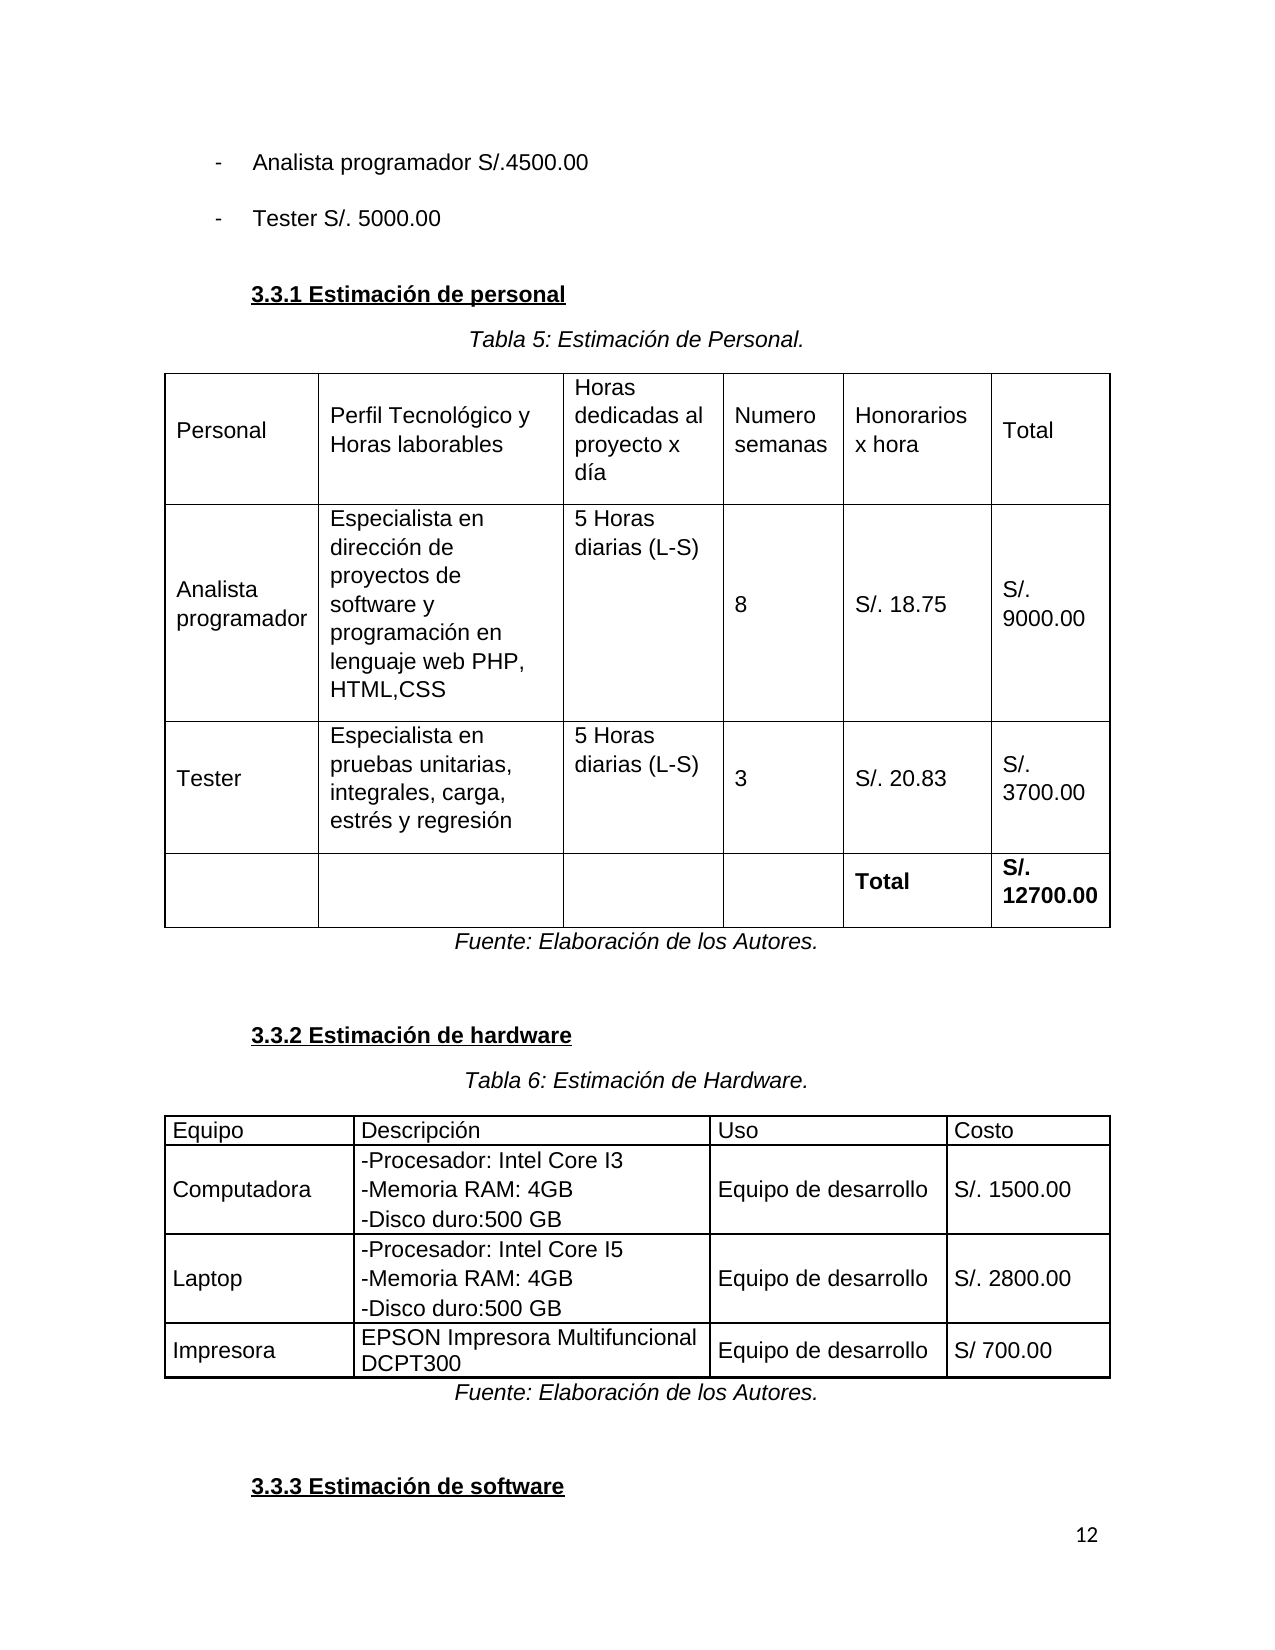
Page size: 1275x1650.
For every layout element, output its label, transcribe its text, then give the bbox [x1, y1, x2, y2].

table_cell [724, 854, 843, 927]
table_cell Computadora [166, 1146, 353, 1233]
table_cell 3 [724, 722, 843, 853]
table_cell S/. 9000.00 [992, 505, 1109, 721]
text Tabla 5: Estimación de Personal. [177, 326, 1098, 352]
table_cell -Disco duro:500 GB [355, 1203, 709, 1233]
table_cell -Memoria RAM: 4GB [355, 1263, 709, 1292]
table_cell S/. 2800.00 [948, 1235, 1109, 1322]
table_cell -Memoria RAM: 4GB [355, 1174, 709, 1203]
table_cell Tester [166, 722, 318, 853]
table_cell Impresora [166, 1324, 353, 1376]
table_header Costo [948, 1117, 1109, 1144]
table_cell Equipo de desarrollo [711, 1324, 946, 1376]
text Fuente: Elaboración de los Autores. [177, 1379, 1098, 1405]
table_cell -Procesador: Intel Core I5 [355, 1235, 709, 1262]
text Fuente: Elaboración de los Autores. [177, 928, 1098, 954]
table_cell S/ 700.00 [948, 1324, 1109, 1376]
table_cell 5 Horas diarias (L-S) [564, 722, 723, 853]
table_header Personal [166, 374, 318, 504]
table_cell Laptop [166, 1235, 353, 1322]
table_header Numero semanas [724, 374, 843, 504]
table_cell Equipo de desarrollo [711, 1235, 946, 1322]
table_cell S/. 3700.00 [992, 722, 1109, 853]
table_cell S/. 18.75 [844, 505, 991, 721]
table_header Descripción [355, 1117, 709, 1144]
table_cell Equipo de desarrollo [711, 1146, 946, 1233]
table_cell -Disco duro:500 GB [355, 1292, 709, 1322]
table_header Total [992, 374, 1109, 504]
text 3.3.3 Estimación de software [177, 1473, 1098, 1499]
table_cell Especialista en dirección de proyectos de software y programación en lenguaje web PHP, HTML,CSS [319, 505, 563, 721]
table_cell Analista programador [166, 505, 318, 721]
table_cell S/. 12700.00 [992, 854, 1109, 927]
table_cell [319, 854, 563, 927]
text Tabla 6: Estimación de Hardware. [177, 1067, 1098, 1094]
text 3.3.2 Estimación de hardware [177, 1022, 1098, 1049]
table_cell 8 [724, 505, 843, 721]
table_cell S/. 20.83 [844, 722, 991, 853]
table_header Equipo [166, 1117, 353, 1144]
table_cell [166, 854, 318, 927]
table_header Honorarios x hora [844, 374, 991, 504]
text 3.3.1 Estimación de personal [177, 281, 1098, 307]
table_cell Especialista en pruebas unitarias, integrales, carga, estrés y regresión [319, 722, 563, 853]
table_cell S/. 1500.00 [948, 1146, 1109, 1233]
table_header Horas dedicadas al proyecto x día [564, 374, 723, 504]
table_cell -Procesador: Intel Core I3 [355, 1146, 709, 1174]
table_header Uso [711, 1117, 946, 1144]
table_cell 5 Horas diarias (L-S) [564, 505, 723, 721]
table_header Perfil Tecnológico y Horas laborables [319, 374, 563, 504]
list Analista programador S/.4500.00 [215, 148, 1098, 176]
list Tester S/. 5000.00 [215, 204, 1098, 232]
table_cell Total [844, 854, 991, 927]
table_cell EPSON Impresora Multifuncional DCPT300 [355, 1324, 709, 1376]
table_cell [564, 854, 723, 927]
